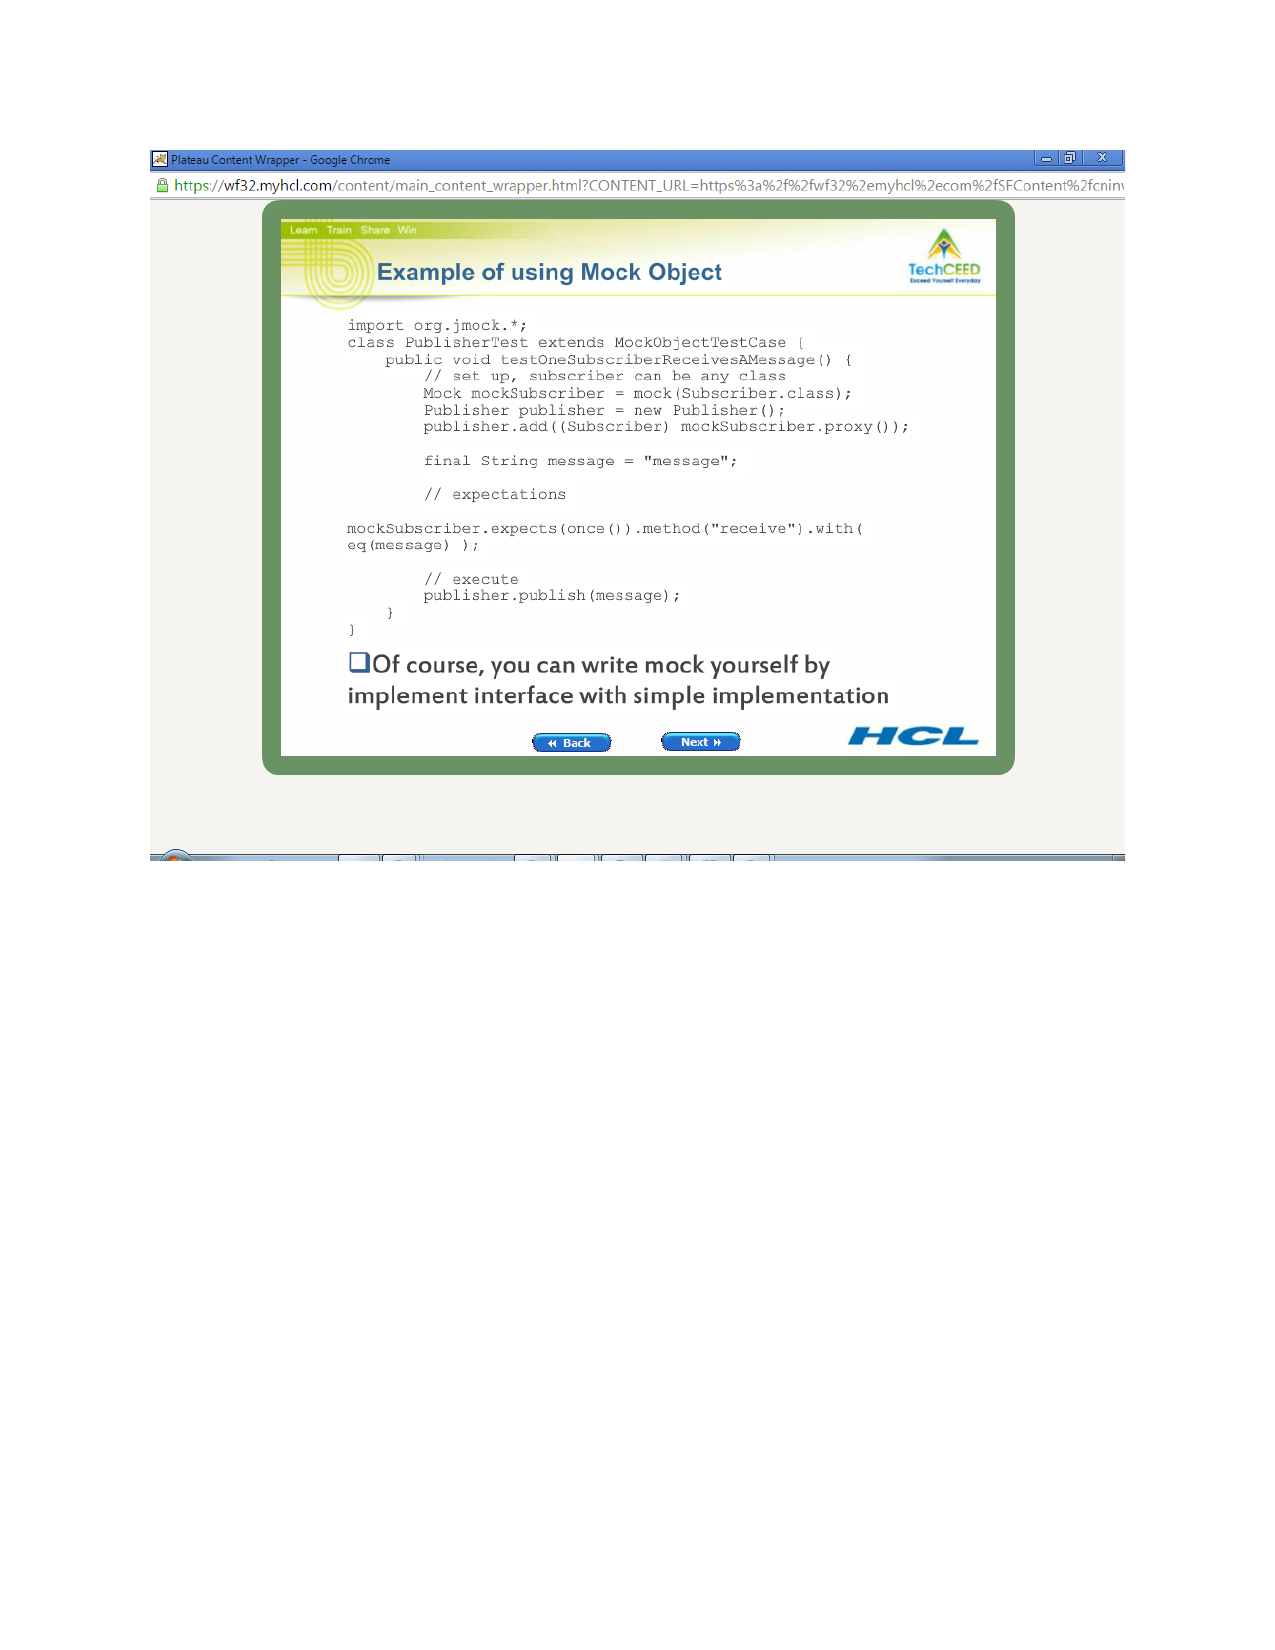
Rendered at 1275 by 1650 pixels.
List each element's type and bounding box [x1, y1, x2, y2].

picture [150, 150, 1125, 861]
